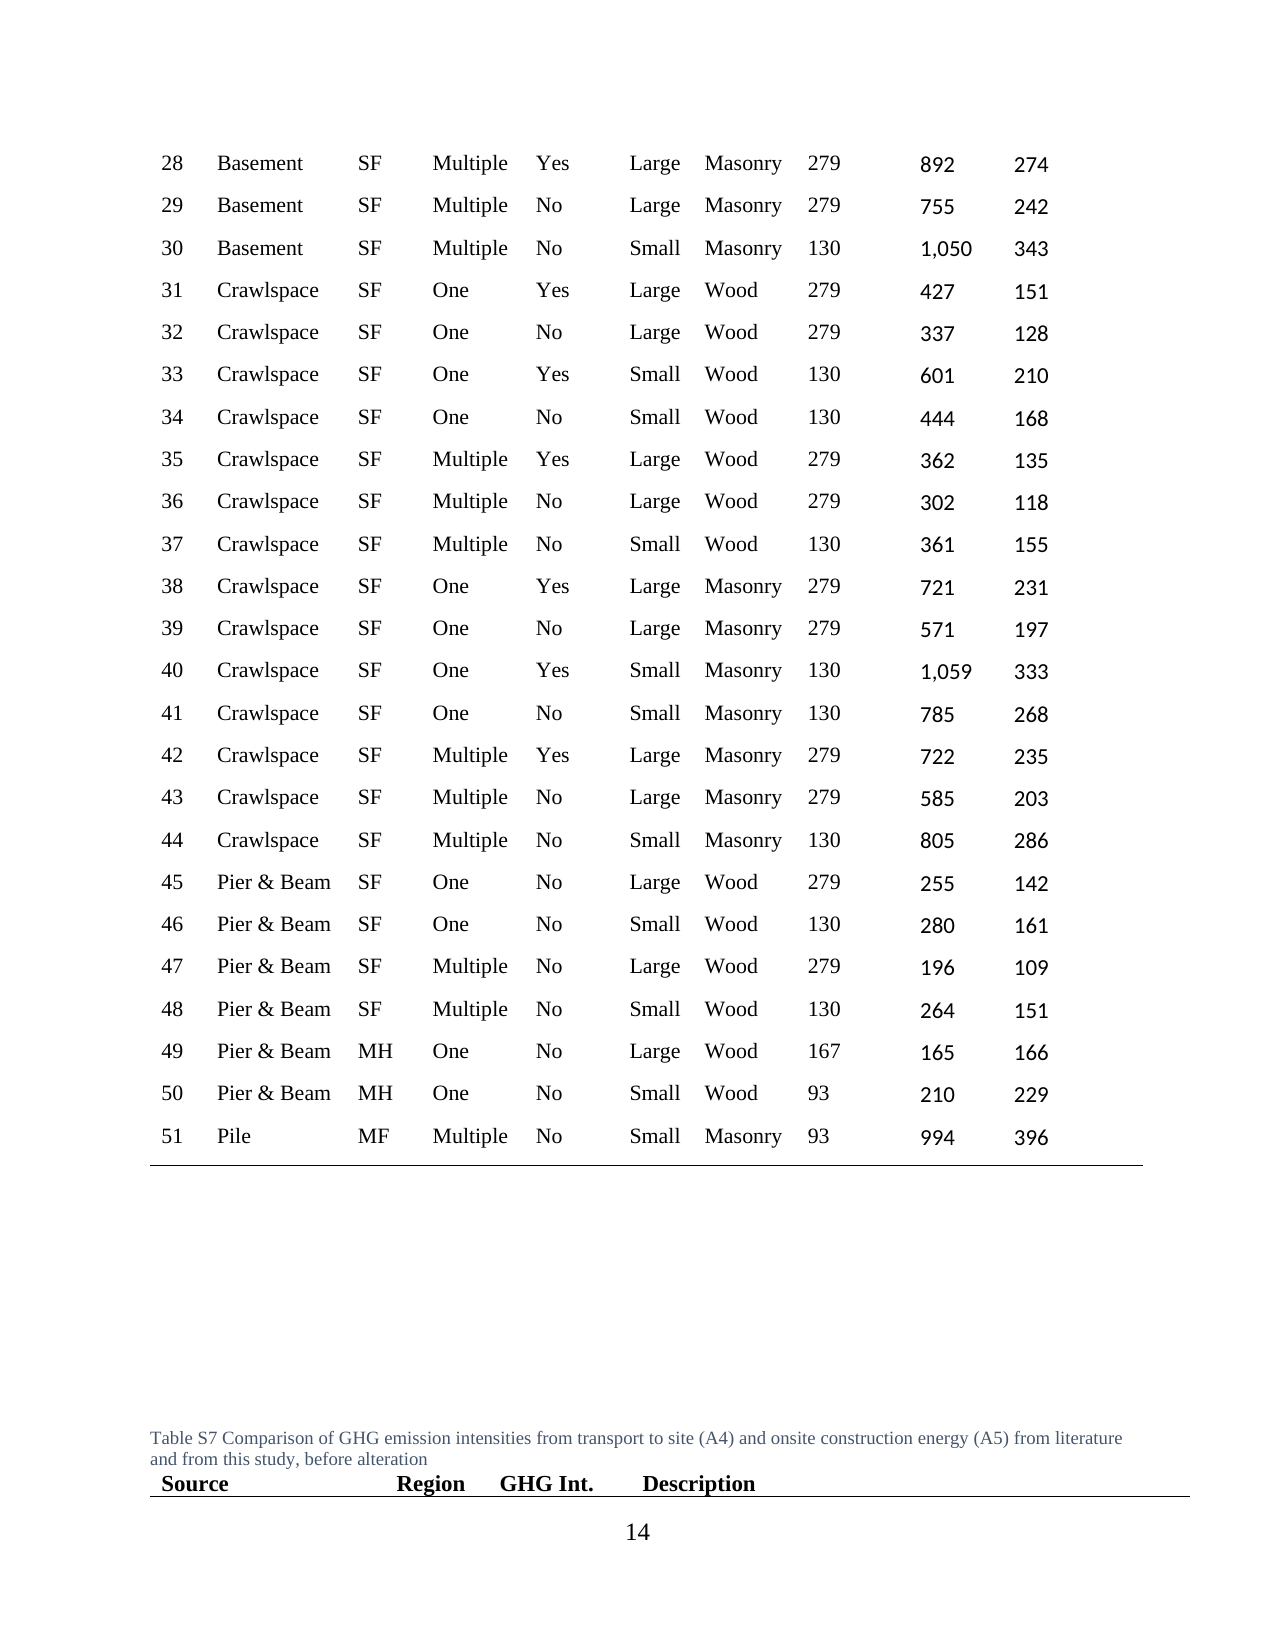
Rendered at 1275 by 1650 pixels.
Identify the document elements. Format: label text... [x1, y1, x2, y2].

table_cell Wood [693, 531, 796, 573]
table_cell One [421, 658, 524, 700]
table_cell Masonry [693, 192, 796, 234]
table_cell 44 [150, 827, 206, 869]
table_cell Small [618, 235, 693, 277]
table_cell 229 [1003, 1080, 1143, 1123]
table_cell 130 [796, 531, 909, 573]
table_cell SF [346, 277, 421, 319]
table_cell SF [346, 531, 421, 573]
table_cell 337 [909, 319, 1002, 361]
table_cell 135 [1003, 446, 1143, 488]
table_cell 805 [909, 827, 1002, 869]
table_cell 427 [909, 277, 1002, 319]
table_cell Wood [693, 488, 796, 531]
table_cell Wood [693, 361, 796, 404]
table_cell 197 [1003, 615, 1143, 657]
table_cell Small [618, 996, 693, 1038]
table_cell Small [618, 911, 693, 953]
table_cell No [524, 911, 618, 953]
table_cell 279 [796, 954, 909, 996]
table_cell 130 [796, 658, 909, 700]
table_cell No [524, 784, 618, 827]
table_cell Basement [206, 235, 346, 277]
table_cell 203 [1003, 784, 1143, 827]
table_cell No [524, 1038, 618, 1080]
table_cell Yes [524, 742, 618, 784]
table_cell Crawlspace [206, 573, 346, 615]
table_cell 255 [909, 869, 1002, 911]
table_cell SF [346, 192, 421, 234]
table_cell 155 [1003, 531, 1143, 573]
table_cell SF [346, 361, 421, 404]
table_cell 118 [1003, 488, 1143, 531]
table_cell 130 [796, 827, 909, 869]
table_header Source [150, 1470, 385, 1496]
table_cell SF [346, 869, 421, 911]
table_cell Masonry [693, 742, 796, 784]
table_cell 37 [150, 531, 206, 573]
table_cell 33 [150, 361, 206, 404]
table_cell Pier & Beam [206, 1038, 346, 1080]
table_cell 994 [909, 1123, 1002, 1165]
table_cell Crawlspace [206, 700, 346, 742]
table_cell 46 [150, 911, 206, 953]
table_cell SF [346, 658, 421, 700]
table_cell No [524, 827, 618, 869]
table_cell Multiple [421, 192, 524, 234]
table_cell Masonry [693, 1123, 796, 1165]
table_cell One [421, 1080, 524, 1123]
table_cell Masonry [693, 700, 796, 742]
table_cell One [421, 361, 524, 404]
table_cell Large [618, 615, 693, 657]
table_cell Multiple [421, 1123, 524, 1165]
table_cell 721 [909, 573, 1002, 615]
table_cell Wood [693, 1038, 796, 1080]
table_cell 43 [150, 784, 206, 827]
table_cell 210 [1003, 361, 1143, 404]
table_cell 279 [796, 784, 909, 827]
table_cell One [421, 911, 524, 953]
table_cell 396 [1003, 1123, 1143, 1165]
table_cell Small [618, 361, 693, 404]
table_cell Yes [524, 150, 618, 192]
table_cell Small [618, 404, 693, 446]
table_cell 279 [796, 615, 909, 657]
table_cell No [524, 488, 618, 531]
table_cell 601 [909, 361, 1002, 404]
table_cell 29 [150, 192, 206, 234]
table_cell No [524, 996, 618, 1038]
table_cell Multiple [421, 488, 524, 531]
table_cell 279 [796, 869, 909, 911]
table_cell Small [618, 827, 693, 869]
table_cell 48 [150, 996, 206, 1038]
table_cell Large [618, 192, 693, 234]
table_cell 242 [1003, 192, 1143, 234]
table_cell 167 [796, 1038, 909, 1080]
table_cell SF [346, 150, 421, 192]
table_cell Yes [524, 361, 618, 404]
table_cell Pier & Beam [206, 869, 346, 911]
table_cell Masonry [693, 573, 796, 615]
table_cell Crawlspace [206, 319, 346, 361]
table_cell Small [618, 1080, 693, 1123]
table_cell SF [346, 911, 421, 953]
table_cell 31 [150, 277, 206, 319]
table_cell 279 [796, 573, 909, 615]
table_cell 279 [796, 192, 909, 234]
table_cell 34 [150, 404, 206, 446]
table_cell 166 [1003, 1038, 1143, 1080]
table_header Region [385, 1470, 488, 1496]
table_cell 130 [796, 700, 909, 742]
table_cell Multiple [421, 446, 524, 488]
table_cell Large [618, 784, 693, 827]
table_cell 41 [150, 700, 206, 742]
table_cell SF [346, 488, 421, 531]
table_cell Masonry [693, 150, 796, 192]
table_cell No [524, 954, 618, 996]
table_cell 151 [1003, 996, 1143, 1038]
table_cell Wood [693, 869, 796, 911]
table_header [488, 1470, 631, 1496]
table_cell MH [346, 1080, 421, 1123]
table_cell Wood [693, 446, 796, 488]
table_cell 362 [909, 446, 1002, 488]
table_cell Multiple [421, 742, 524, 784]
table_cell Crawlspace [206, 277, 346, 319]
table_cell Masonry [693, 615, 796, 657]
table_cell 142 [1003, 869, 1143, 911]
table_cell SF [346, 784, 421, 827]
table_cell Wood [693, 911, 796, 953]
table_cell 755 [909, 192, 1002, 234]
table_cell No [524, 235, 618, 277]
table_cell SF [346, 573, 421, 615]
table_cell SF [346, 319, 421, 361]
table_cell No [524, 192, 618, 234]
table_cell Wood [693, 277, 796, 319]
table_cell 130 [796, 235, 909, 277]
table_cell Yes [524, 658, 618, 700]
table_cell 42 [150, 742, 206, 784]
table_cell Wood [693, 404, 796, 446]
table_cell 571 [909, 615, 1002, 657]
table_cell 39 [150, 615, 206, 657]
table_cell 280 [909, 911, 1002, 953]
table_cell 32 [150, 319, 206, 361]
table_cell Large [618, 319, 693, 361]
table_cell Multiple [421, 827, 524, 869]
table_cell SF [346, 700, 421, 742]
table_cell Large [618, 277, 693, 319]
table_cell No [524, 531, 618, 573]
table_cell Multiple [421, 150, 524, 192]
table_cell Large [618, 488, 693, 531]
table_cell Large [618, 150, 693, 192]
table_cell Yes [524, 573, 618, 615]
table_cell SF [346, 742, 421, 784]
table_cell 279 [796, 742, 909, 784]
table_cell Basement [206, 192, 346, 234]
table_cell Multiple [421, 996, 524, 1038]
table_cell 130 [796, 996, 909, 1038]
table_cell Yes [524, 446, 618, 488]
table_cell 585 [909, 784, 1002, 827]
table_cell Small [618, 1123, 693, 1165]
table_cell Large [618, 446, 693, 488]
table_cell Pier & Beam [206, 996, 346, 1038]
table_cell Masonry [693, 658, 796, 700]
table_cell 93 [796, 1123, 909, 1165]
table_cell No [524, 700, 618, 742]
table_cell 130 [796, 911, 909, 953]
table_cell Wood [693, 954, 796, 996]
table_cell One [421, 573, 524, 615]
table_cell 722 [909, 742, 1002, 784]
table_cell Crawlspace [206, 531, 346, 573]
table_cell No [524, 615, 618, 657]
table_cell 130 [796, 361, 909, 404]
table_cell 279 [796, 319, 909, 361]
table_cell Small [618, 700, 693, 742]
table_cell MF [346, 1123, 421, 1165]
table_cell 231 [1003, 573, 1143, 615]
table_cell SF [346, 615, 421, 657]
table_cell Large [618, 742, 693, 784]
table_cell Crawlspace [206, 742, 346, 784]
table_cell SF [346, 996, 421, 1038]
table_cell Multiple [421, 531, 524, 573]
table_cell Crawlspace [206, 446, 346, 488]
table_header Description [631, 1470, 1190, 1496]
table_cell Crawlspace [206, 784, 346, 827]
table_cell 264 [909, 996, 1002, 1038]
table_cell Large [618, 869, 693, 911]
table_cell Large [618, 1038, 693, 1080]
table_cell 47 [150, 954, 206, 996]
table_cell 51 [150, 1123, 206, 1165]
table_cell 40 [150, 658, 206, 700]
table_cell 1,050 [909, 235, 1002, 277]
table_cell 93 [796, 1080, 909, 1123]
table_cell Multiple [421, 954, 524, 996]
table_cell No [524, 404, 618, 446]
table_cell 210 [909, 1080, 1002, 1123]
table_cell Crawlspace [206, 488, 346, 531]
table_cell Masonry [693, 827, 796, 869]
table_cell 279 [796, 446, 909, 488]
table_cell 38 [150, 573, 206, 615]
table_cell Crawlspace [206, 658, 346, 700]
table_cell Wood [693, 1080, 796, 1123]
table_cell 302 [909, 488, 1002, 531]
table_cell One [421, 1038, 524, 1080]
table_cell SF [346, 404, 421, 446]
table_cell 196 [909, 954, 1002, 996]
table_cell 785 [909, 700, 1002, 742]
table_cell 168 [1003, 404, 1143, 446]
table_cell 444 [909, 404, 1002, 446]
table_cell Multiple [421, 784, 524, 827]
table_cell 268 [1003, 700, 1143, 742]
table_cell One [421, 615, 524, 657]
table_cell Masonry [693, 235, 796, 277]
table_cell Crawlspace [206, 827, 346, 869]
table_cell No [524, 1123, 618, 1165]
table_cell Small [618, 531, 693, 573]
table_cell Crawlspace [206, 615, 346, 657]
table_cell Large [618, 954, 693, 996]
table_cell 361 [909, 531, 1002, 573]
table_cell 286 [1003, 827, 1143, 869]
table_cell 1,059 [909, 658, 1002, 700]
table_cell SF [346, 235, 421, 277]
table_cell Yes [524, 277, 618, 319]
table_cell MH [346, 1038, 421, 1080]
table_cell 49 [150, 1038, 206, 1080]
table_cell No [524, 869, 618, 911]
table_cell 128 [1003, 319, 1143, 361]
table_cell One [421, 404, 524, 446]
table_cell Crawlspace [206, 361, 346, 404]
table_cell Masonry [693, 784, 796, 827]
table_cell 151 [1003, 277, 1143, 319]
table_cell 279 [796, 488, 909, 531]
table_cell 892 [909, 150, 1002, 192]
table_cell Pier & Beam [206, 1080, 346, 1123]
table_cell One [421, 277, 524, 319]
table_cell SF [346, 954, 421, 996]
table_cell Basement [206, 150, 346, 192]
table_cell 50 [150, 1080, 206, 1123]
table_cell Large [618, 573, 693, 615]
table_cell 279 [796, 150, 909, 192]
table_cell 279 [796, 277, 909, 319]
table_cell Wood [693, 996, 796, 1038]
table_cell Pile [206, 1123, 346, 1165]
table_cell Pier & Beam [206, 911, 346, 953]
table_cell 165 [909, 1038, 1002, 1080]
table_cell Wood [693, 319, 796, 361]
table_cell 30 [150, 235, 206, 277]
table_cell Multiple [421, 235, 524, 277]
table_cell 28 [150, 150, 206, 192]
table_cell Small [618, 658, 693, 700]
table_cell 343 [1003, 235, 1143, 277]
table_cell SF [346, 446, 421, 488]
table_cell SF [346, 827, 421, 869]
table_cell 45 [150, 869, 206, 911]
table_cell 35 [150, 446, 206, 488]
table_cell 36 [150, 488, 206, 531]
table_cell 235 [1003, 742, 1143, 784]
table_cell 130 [796, 404, 909, 446]
table_cell One [421, 319, 524, 361]
table_cell One [421, 869, 524, 911]
table_cell Pier & Beam [206, 954, 346, 996]
table_cell 274 [1003, 150, 1143, 192]
table_cell No [524, 319, 618, 361]
table_cell Crawlspace [206, 404, 346, 446]
table_cell 333 [1003, 658, 1143, 700]
table_cell 161 [1003, 911, 1143, 953]
table_cell One [421, 700, 524, 742]
text Table S7 Comparison of GHG emission intensities from transport to site (A4) and onsite construction energy (A5) from literature and from this study, before alteration [150, 1427, 1125, 1470]
table_cell No [524, 1080, 618, 1123]
table_cell 109 [1003, 954, 1143, 996]
